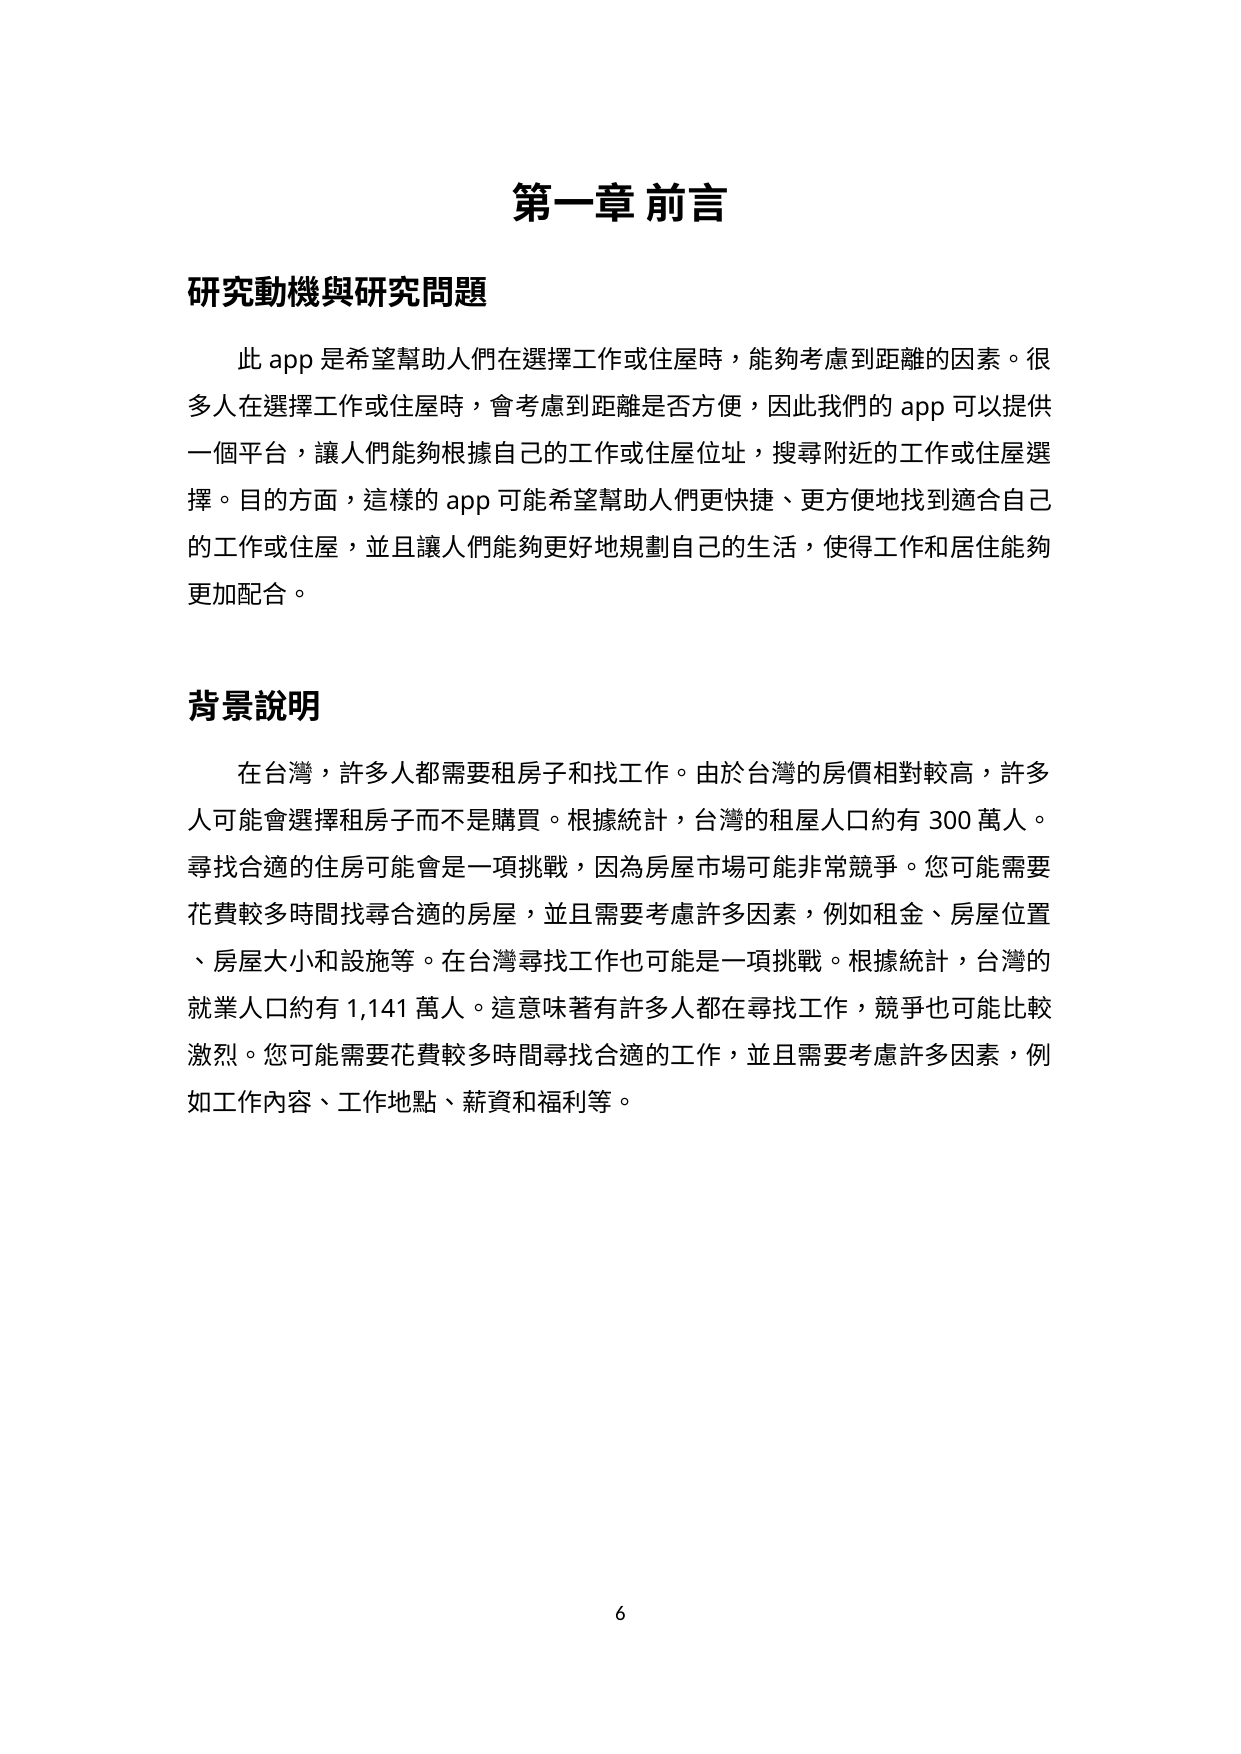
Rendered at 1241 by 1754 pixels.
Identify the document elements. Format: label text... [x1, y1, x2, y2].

list 研究動機與研究問題 [187, 252, 1053, 327]
text 此 app 是希望幫助人們在選擇工作或住屋時，能夠考慮到距離的因素。很多人在選擇工作或住屋時，會考慮到距離是否方便，因此我們的 app 可以提供一個平台，讓人們能夠根據自己的工作或住屋位址，搜尋附近的工作或住屋選擇。目的方面，這樣的 app 可能希望幫助人們更快捷、更方便地找到適合自己的工作或住屋，並且讓人們能夠更好地規劃自己的生活，使得工作和居住能夠更加配合。 [187, 339, 1053, 611]
text 第一章 前言 [187, 162, 1053, 237]
text 背景說明 [187, 666, 1053, 741]
text 在台灣，許多人都需要租房子和找工作。由於台灣的房價相對較高，許多人可能會選擇租房子而不是購買。根據統計，台灣的租屋人口約有300萬人。尋找合適的住房可能會是一項挑戰，因為房屋市場可能非常競爭。您可能需要花費較多時間找尋合適的房屋，並且需要考慮許多因素，例如租金、房屋位置 、房屋大小和設施等。在台灣尋找工作也可能是一項挑戰。根據統計，台灣的就業人口約有1,141萬人。這意味著有許多人都在尋找工作，競爭也可能比較激烈。您可能需要花費較多時間尋找合適的工作，並且需要考慮許多因素，例如工作內容、工作地點、薪資和福利等。 [187, 753, 1053, 1119]
